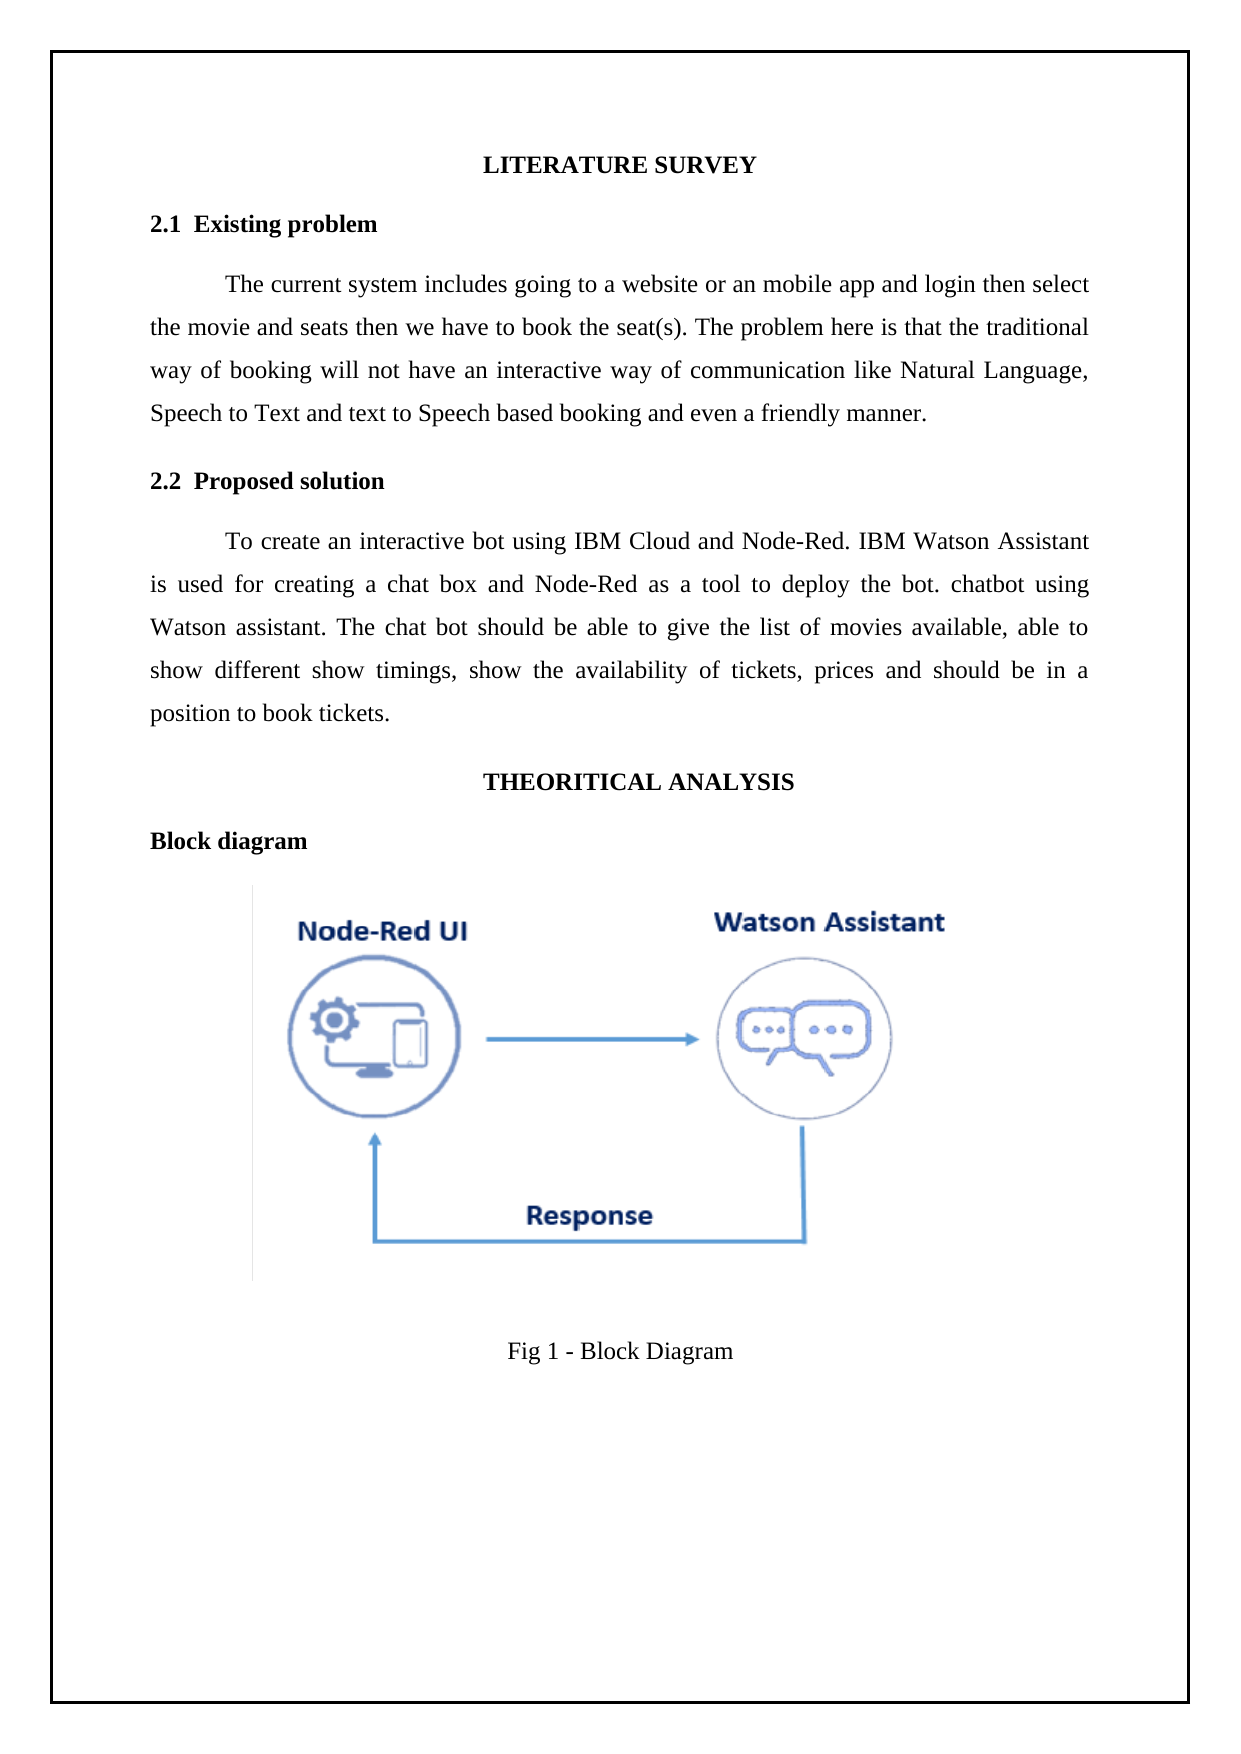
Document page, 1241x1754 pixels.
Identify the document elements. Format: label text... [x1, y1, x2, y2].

text LITERATURE SURVEY [150, 150, 1090, 179]
text 2.2 Proposed solution [150, 466, 1090, 495]
text Fig 1 - Block Diagram [150, 1336, 1090, 1365]
text THEORITICAL ANALYSIS [150, 767, 1090, 795]
text The current system includes going to a website or an mobile app and login then select the movie and seats then we have to book the seat(s). The problem here is that the traditional way of booking will not have an interactive way of communication like Natural Language, Speech to Text and text to Speech based booking and even a friendly manner. [150, 269, 1090, 427]
text To create an interactive bot using IBM Cloud and Node-Red. IBM Watson Assistant is used for creating a chat box and Node-Red as a tool to deploy the bot. chatbot using Watson assistant. The chat bot should be able to give the list of movies available, able to show different show timings, show the availability of tickets, prices and should be in a position to book tickets. [150, 526, 1090, 727]
text 2.1 Existing problem [150, 209, 1090, 238]
text Block diagram [150, 826, 1090, 855]
picture [252, 885, 989, 1281]
